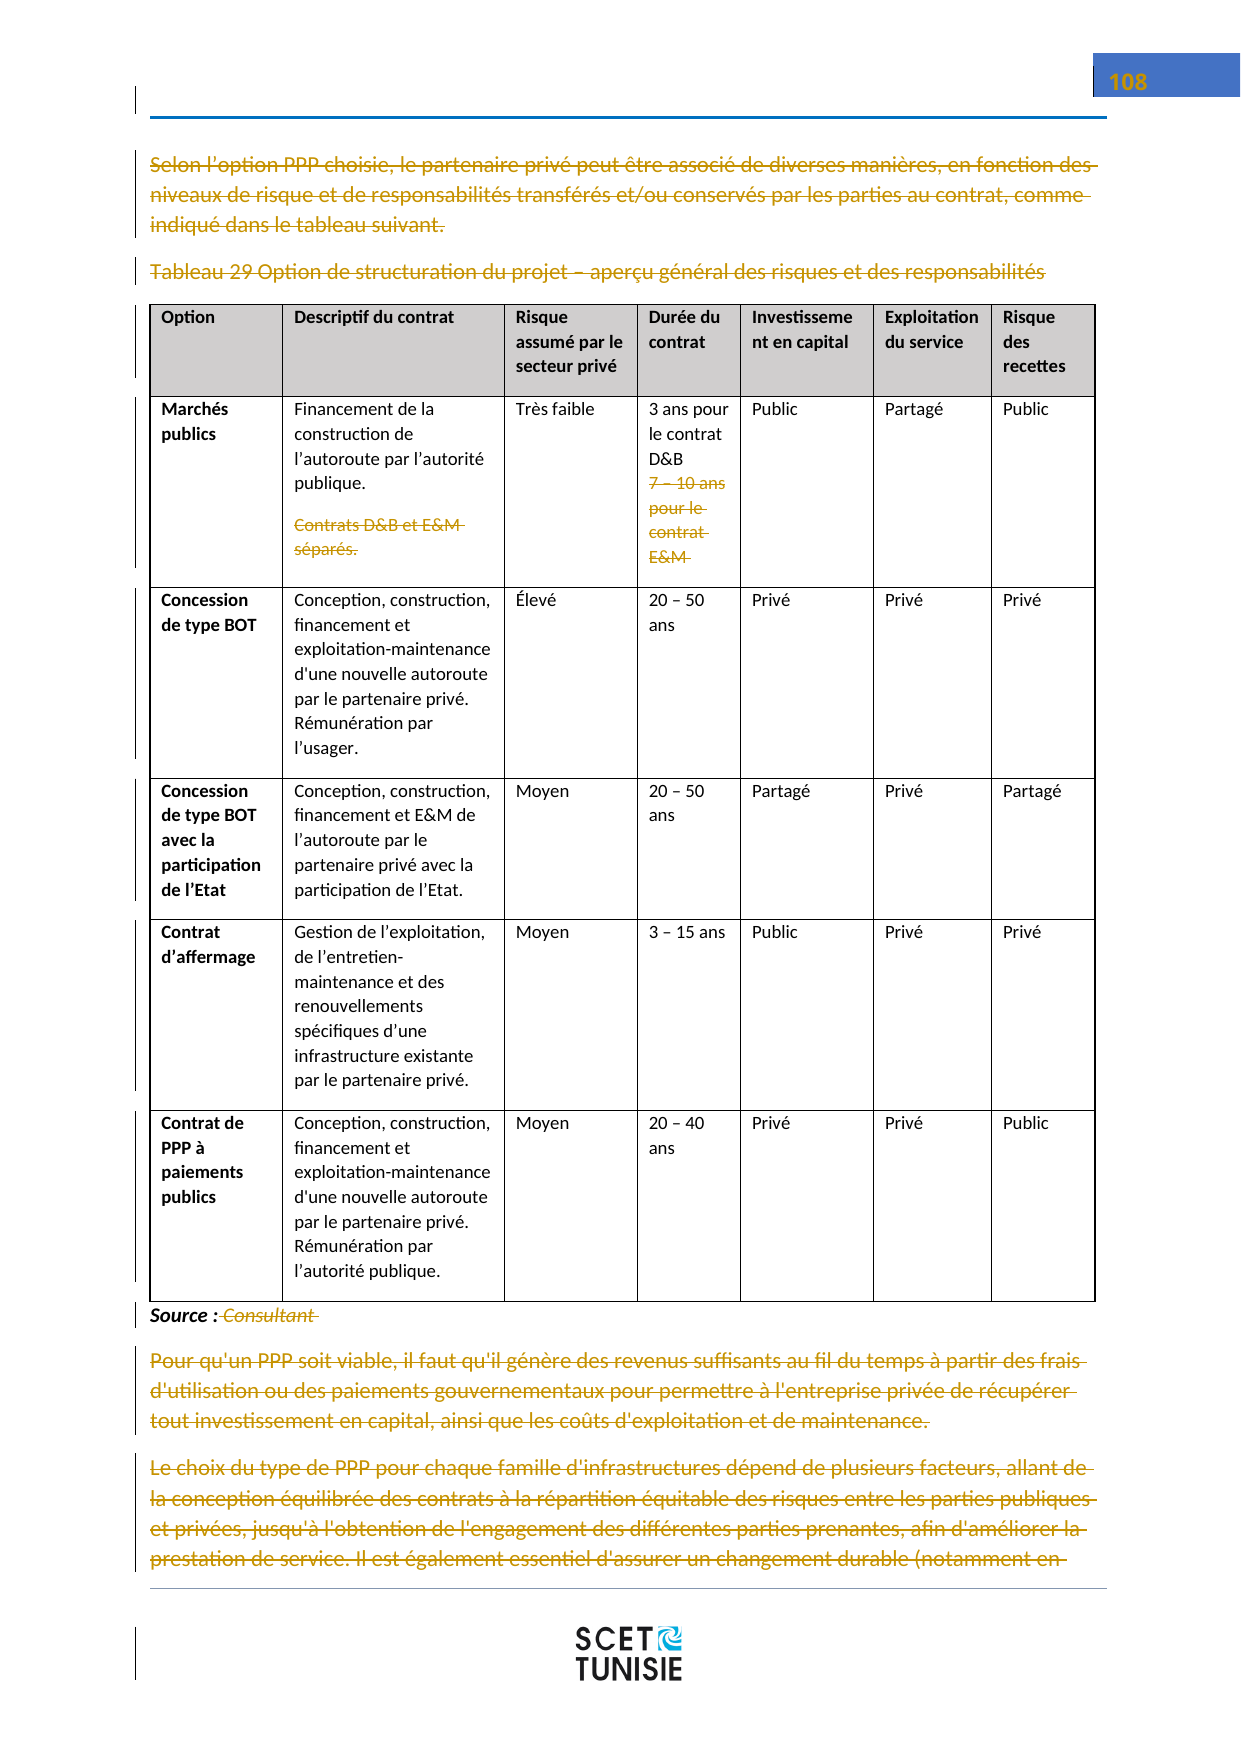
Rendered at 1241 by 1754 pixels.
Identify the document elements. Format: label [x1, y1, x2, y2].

table_cell [505, 397, 637, 587]
table_cell [283, 920, 504, 1110]
table_cell [992, 1111, 1094, 1301]
table_cell [992, 779, 1094, 919]
table_cell [741, 920, 873, 1110]
table_header [741, 305, 873, 396]
table_cell [874, 1111, 991, 1301]
table_cell [638, 588, 740, 778]
table_cell [638, 1111, 740, 1301]
table_cell [741, 1111, 873, 1301]
table_cell [741, 588, 873, 778]
table_cell [874, 588, 991, 778]
table_cell [283, 1111, 504, 1301]
table_header [874, 305, 991, 396]
table_cell [992, 397, 1094, 587]
table_cell [638, 920, 740, 1110]
table_cell [741, 397, 873, 587]
table_header [151, 305, 282, 396]
picture [575, 1626, 682, 1681]
table_cell [151, 779, 282, 919]
table_header [505, 305, 637, 396]
table_cell [874, 920, 991, 1110]
table_cell [638, 779, 740, 919]
table_cell [151, 588, 282, 778]
table_header [992, 305, 1094, 396]
table_cell [283, 397, 504, 587]
table_cell [874, 397, 991, 587]
table_cell [741, 779, 873, 919]
table_cell [283, 588, 504, 778]
table_cell [151, 397, 282, 587]
table_cell [505, 920, 637, 1110]
table_cell [638, 397, 740, 587]
table_cell [992, 588, 1094, 778]
table_cell [992, 920, 1094, 1110]
table_cell [151, 920, 282, 1110]
table_cell [505, 588, 637, 778]
table_cell [283, 779, 504, 919]
table_cell [151, 1111, 282, 1301]
table_cell [505, 779, 637, 919]
table_cell [874, 779, 991, 919]
table_header [283, 305, 504, 396]
table_header [638, 305, 740, 396]
table_cell [505, 1111, 637, 1301]
